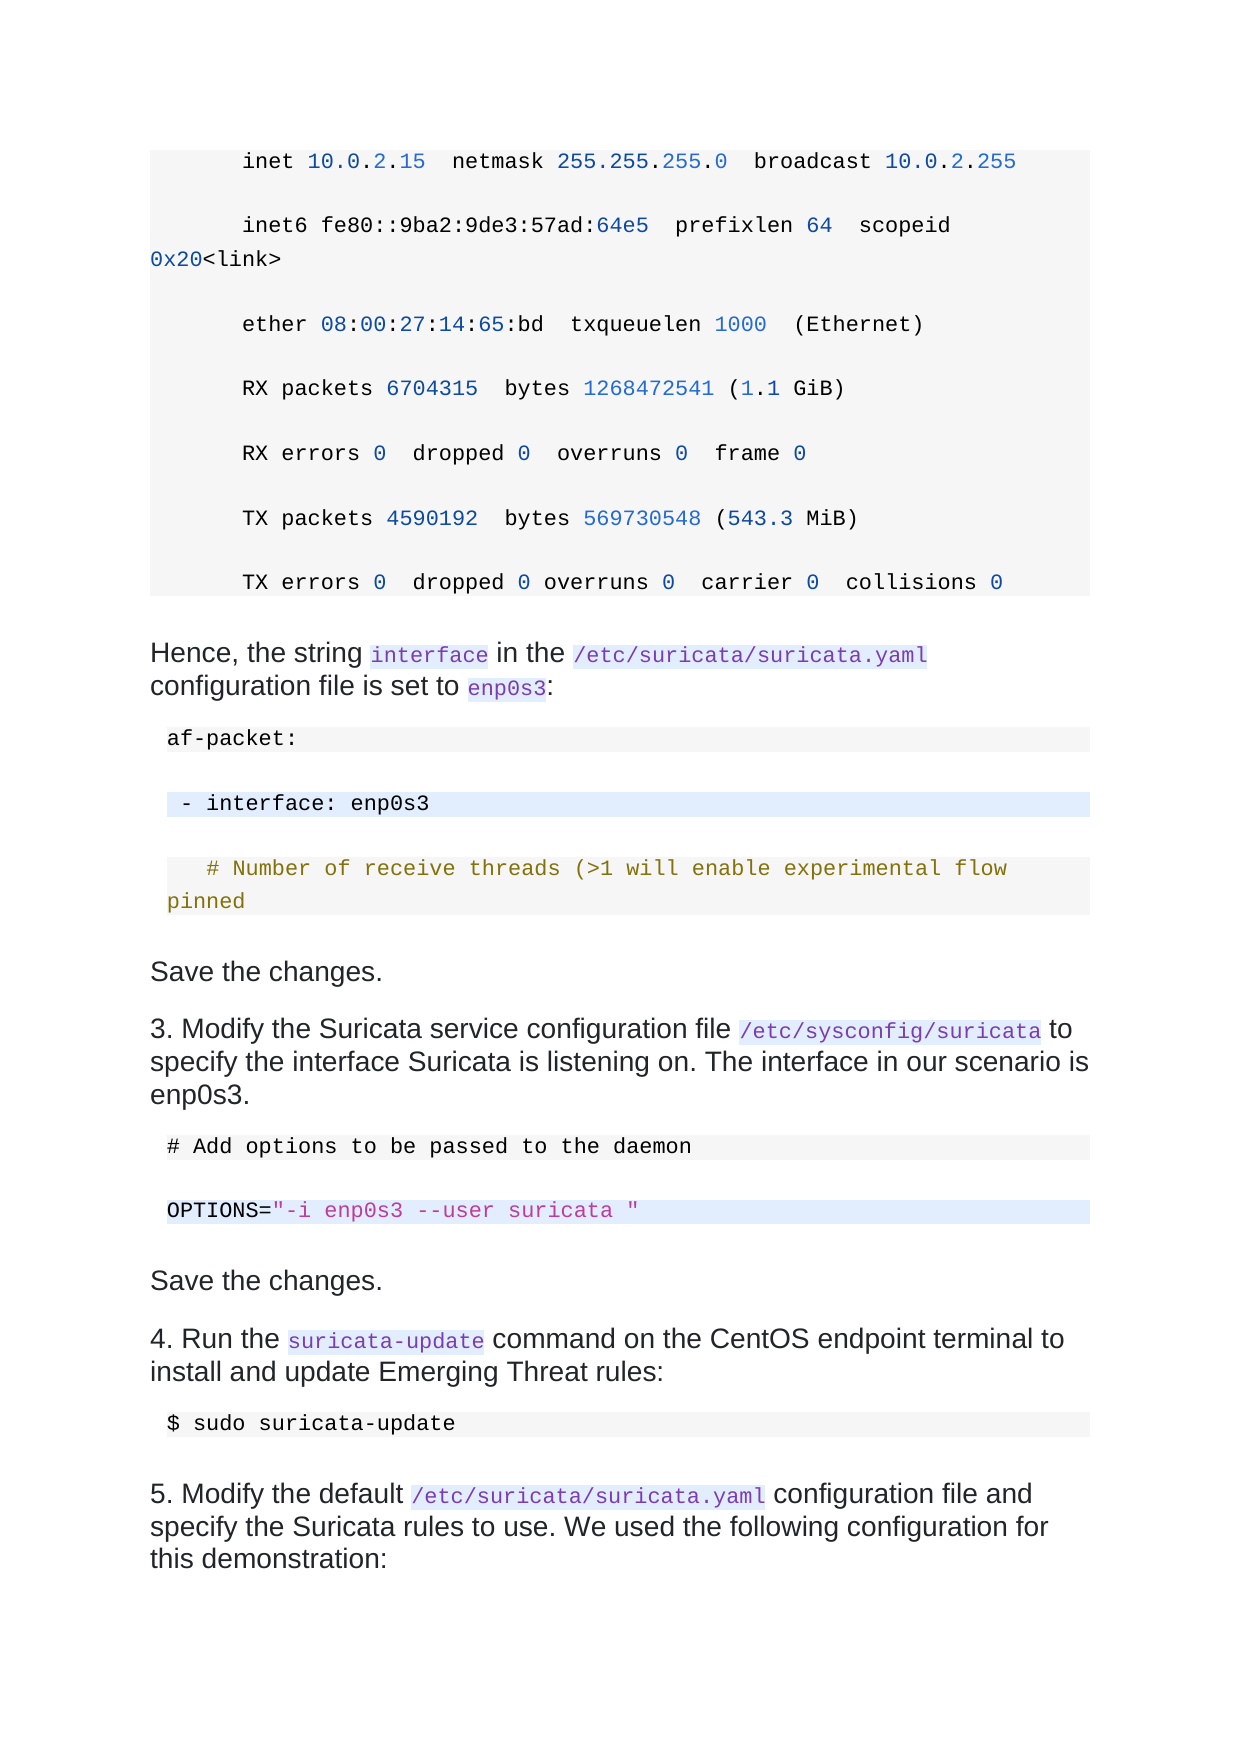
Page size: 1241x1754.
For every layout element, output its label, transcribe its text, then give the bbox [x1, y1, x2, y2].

text RX errors 0 dropped 0 overruns 0 frame 0 [150, 442, 1090, 467]
text inet 10.0.2.15 netmask 255.255.255.0 broadcast 10.0.2.255 [150, 150, 1090, 175]
text Save the changes. [150, 1264, 1090, 1297]
text ether 08:00:27:14:65:bd txqueuelen 1000 (Ethernet) [150, 313, 1090, 338]
text OPTIONS="-i enp0s3 --user suricata " [167, 1200, 1090, 1224]
text TX errors 0 dropped 0 overruns 0 carrier 0 collisions 0 [150, 572, 1090, 596]
text TX packets 4590192 bytes 569730548 (543.3 MiB) [150, 507, 1090, 532]
text 4. Run the suricata-update command on the CentOS endpoint terminal to install and update Emerging Threat rules: [150, 1322, 1090, 1387]
text RX packets 6704315 bytes 1268472541 (1.1 GiB) [150, 377, 1090, 402]
text 3. Modify the Suricata service configuration file /etc/sysconfig/suricata to specify the interface Suricata is listening on. The interface in our scenario is enp0s3. [150, 1012, 1090, 1110]
text inet6 fe80::9ba2:9de3:57ad:64e5 prefixlen 64 scopeid 0x20<link> [150, 215, 1090, 273]
text # Number of receive threads (>1 will enable experimental flow pinned [167, 857, 1090, 915]
text Hence, the string interface in the /etc/suricata/suricata.yaml configuration file is set to enp0s3: [150, 636, 1090, 702]
text $ sudo suricata-update [167, 1412, 1090, 1437]
text 5. Modify the default /etc/suricata/suricata.yaml configuration file and specify the Suricata rules to use. We used the following configuration for this demonstration: [150, 1477, 1090, 1575]
text Save the changes. [150, 955, 1090, 987]
text # Add options to be passed to the daemon [167, 1135, 1090, 1160]
text af-packet: [167, 727, 1090, 752]
text - interface: enp0s3 [167, 792, 1090, 817]
